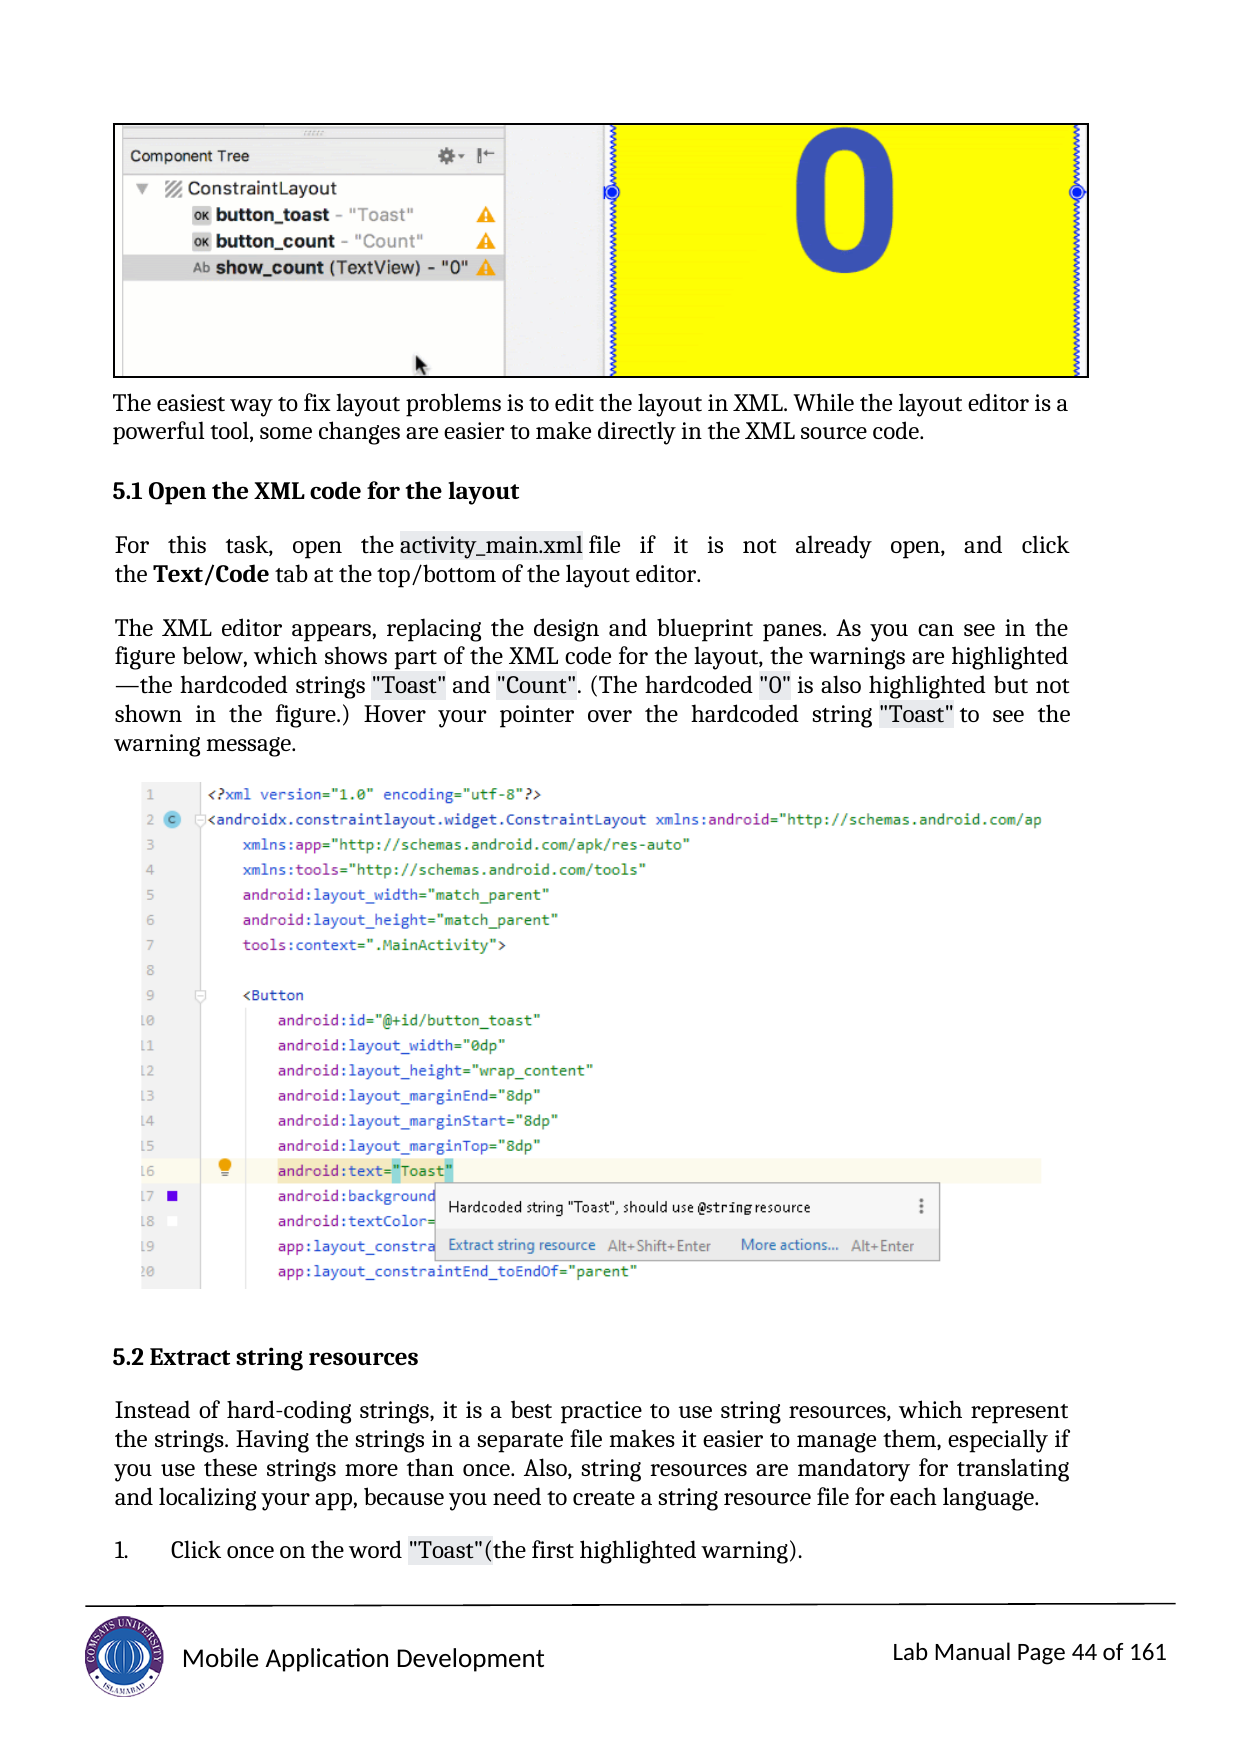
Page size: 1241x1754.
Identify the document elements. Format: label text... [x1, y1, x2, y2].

picture [141, 782, 1042, 1289]
picture [115, 125, 1087, 376]
text Instead of hard-coding strings, it is a best practice to use string resources, which represent the strings. Having the strings in a separate file makes it easier to manage them, especially if you use these strings more than once. Also, string resources are mandatory for translating and localizing your app, because you need to create a string resource file for each language. [114, 1396, 1070, 1511]
list Click once on the word "Toast"(the first highlighted warning). [493, 1536, 1070, 1565]
subtitle 5.2 Extract string resources [112, 1343, 1070, 1371]
subtitle 5.1 Open the XML code for the layout [112, 477, 1240, 506]
text The XML editor appears, replacing the design and blueprint panes. As you can see in the figure below, which shows part of the XML code for the layout, the warnings are highlighted—the hardcoded strings "Toast" and "Count". (The hardcoded "0" is also highlighted but not shown in the figure.) Hover your pointer over the hardcoded string "Toast" to see the warning message. [114, 613, 1070, 757]
subtitle The easiest way to fix layout problems is to edit the layout in XML. While the layout editor is a powerful tool, some changes are easier to make directly in the XML source code. [112, 388, 1070, 446]
picture [85, 1616, 165, 1697]
text For this task, open the activity_main.xml file if it is not already open, and click the Text/Code tab at the top/bottom of the layout editor. [114, 531, 1070, 588]
list Click once on the word "Toast"(the first highlighted warning). [114, 1536, 408, 1565]
